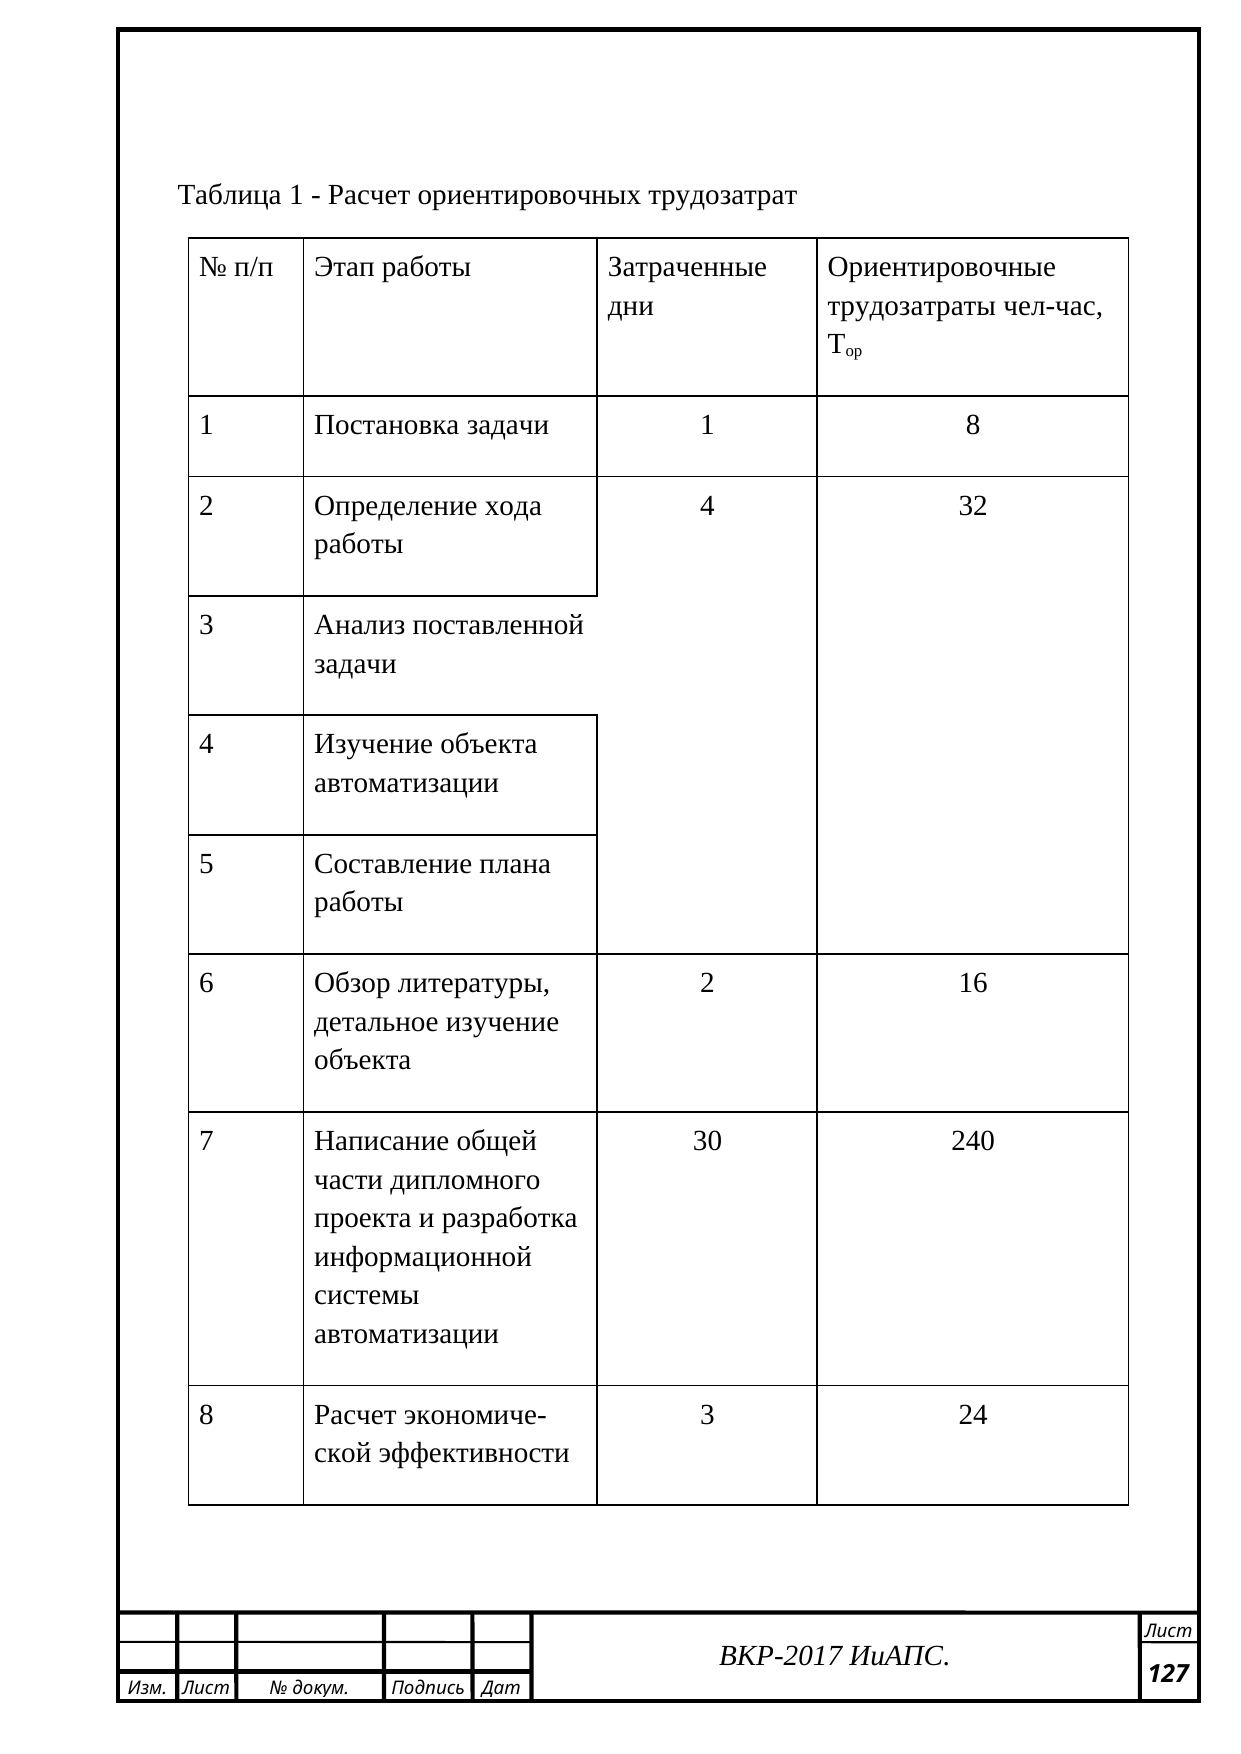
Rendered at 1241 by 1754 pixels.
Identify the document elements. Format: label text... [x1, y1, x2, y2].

table_cell Обзор литературы, детальное изучение объекта [304, 955, 596, 1111]
table_header Этап работы [304, 239, 596, 395]
table_cell 3 [189, 597, 303, 714]
table_cell Постановка задачи [304, 397, 596, 476]
table_cell 7 [189, 1113, 303, 1384]
table_cell 240 [818, 1113, 1128, 1384]
table_cell 1 [598, 397, 816, 476]
table_header № п/п [189, 239, 303, 395]
table_cell 30 [598, 1113, 816, 1384]
table_cell Определение хода работы [304, 477, 596, 595]
table_header Ориентировочные трудозатраты чел-час, Top [818, 239, 1128, 395]
table_cell 16 [818, 955, 1128, 1111]
table_cell 8 [189, 1386, 303, 1504]
table_cell Изучение объекта автоматизации [304, 716, 596, 834]
table_cell 2 [598, 955, 816, 1111]
table_cell Написание общей части дипломного проекта и разработка информационной системы автоматизации [304, 1113, 596, 1384]
table_cell 8 [818, 397, 1128, 476]
table_cell 3 [598, 1386, 816, 1504]
table_cell Анализ поставленной задачи [304, 597, 597, 714]
table_cell 4 [189, 716, 303, 834]
table_header Затраченные дни [598, 239, 816, 395]
table_cell 2 [189, 477, 303, 595]
table_cell 6 [189, 955, 303, 1111]
table_cell 4 [597, 477, 816, 953]
table_cell 24 [818, 1386, 1128, 1504]
table_cell 1 [189, 397, 303, 476]
table_cell Составление плана работы [304, 836, 596, 953]
table_cell 5 [189, 836, 303, 953]
table_cell 32 [818, 477, 1128, 953]
table_cell Расчет экономиче­ской эффективно­сти [304, 1386, 596, 1504]
